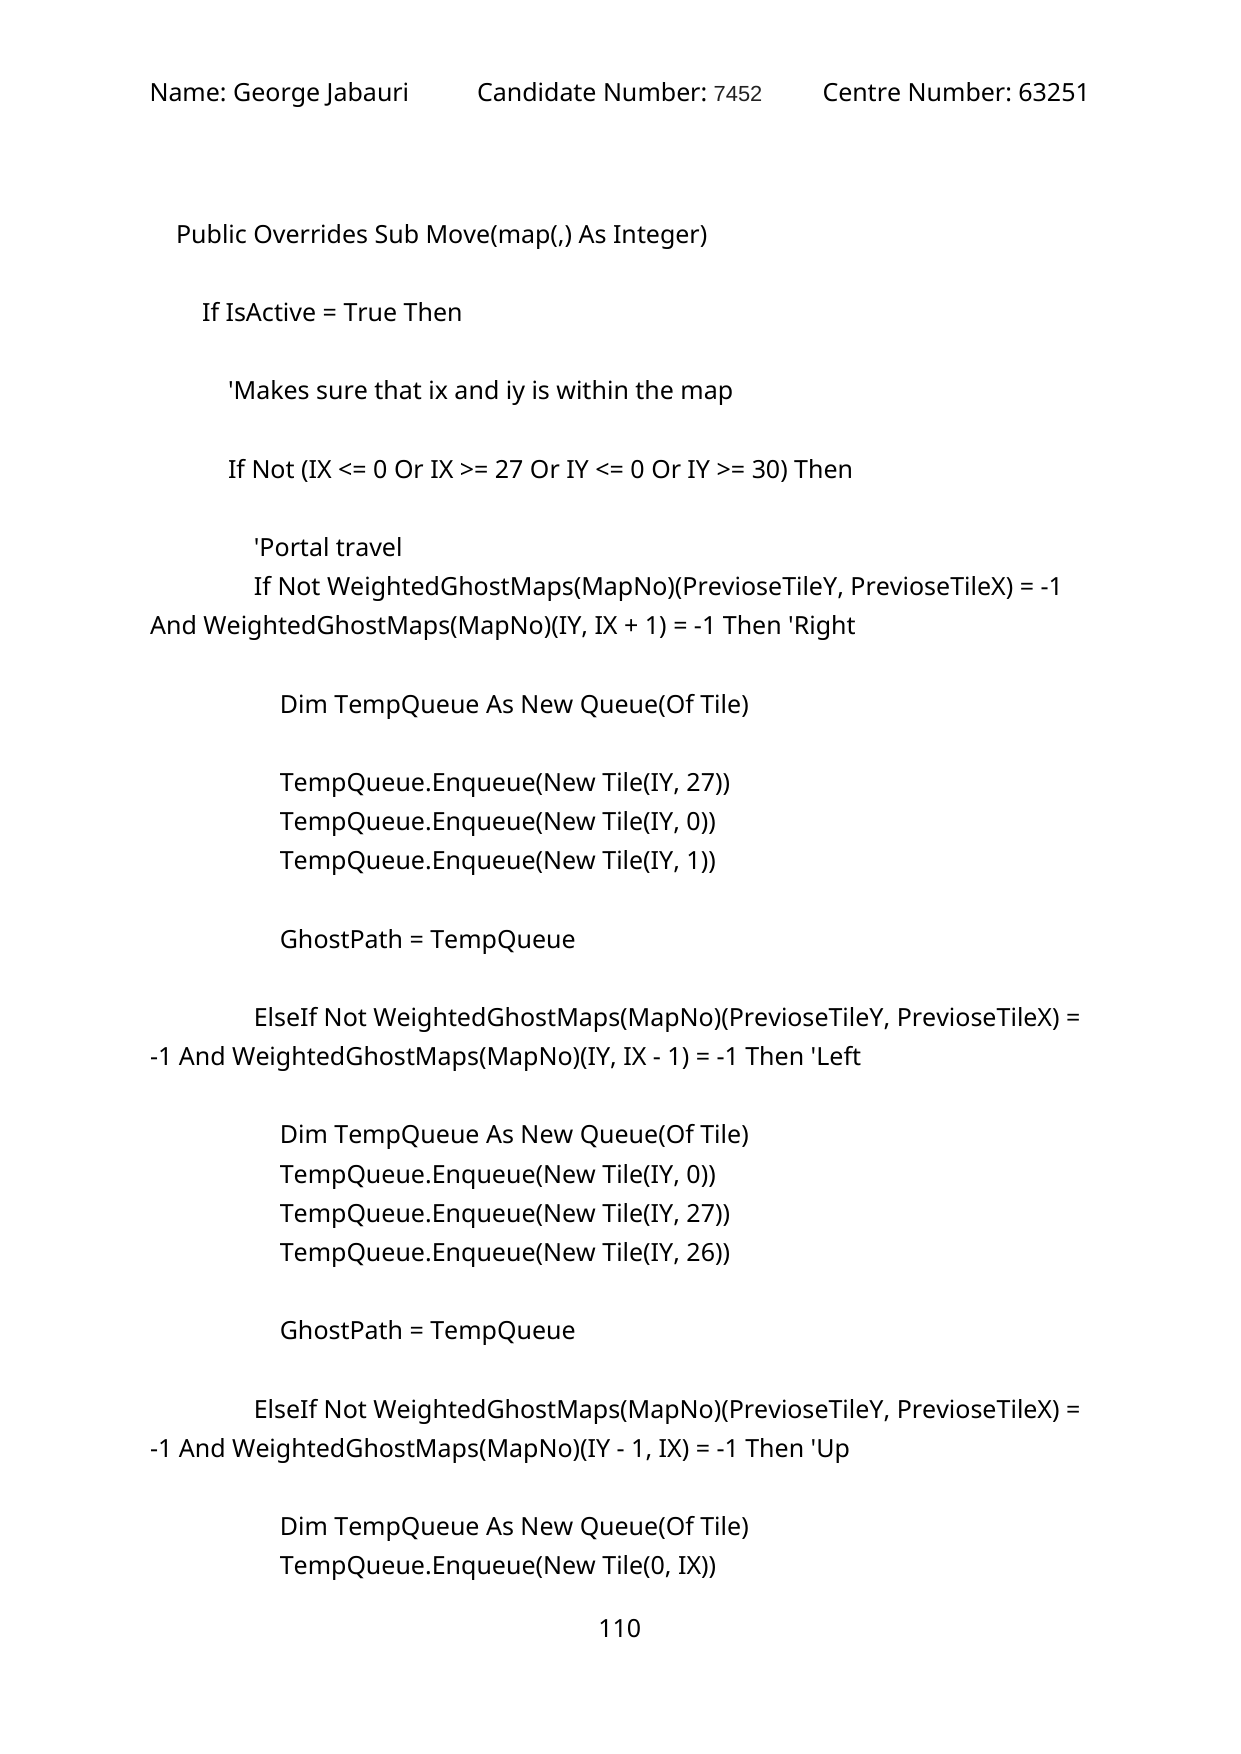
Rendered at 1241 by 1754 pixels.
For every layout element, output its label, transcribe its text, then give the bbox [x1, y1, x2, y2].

text 'Portal travel [150, 530, 1090, 564]
text ElseIf Not WeightedGhostMaps(MapNo)(PrevioseTileY, PrevioseTileX) = -1 And WeightedGhostMaps(MapNo)(IY, IX - 1) = -1 Then 'Left [150, 1000, 1090, 1073]
text TempQueue.Enqueue(New Tile(IY, 27)) [150, 1196, 1090, 1229]
text 'Makes sure that ix and iy is within the map [150, 373, 1090, 407]
text Public Overrides Sub Move(map(,) As Integer) [150, 216, 1090, 250]
text TempQueue.Enqueue(New Tile(0, IX)) [150, 1548, 1090, 1582]
text TempQueue.Enqueue(New Tile(IY, 0)) [150, 804, 1090, 838]
text GhostPath = TempQueue [150, 921, 1090, 955]
text TempQueue.Enqueue(New Tile(IY, 27)) [150, 765, 1090, 799]
text If Not WeightedGhostMaps(MapNo)(PrevioseTileY, PrevioseTileX) = -1 And WeightedGhostMaps(MapNo)(IY, IX + 1) = -1 Then 'Right [150, 569, 1090, 642]
text If Not (IX <= 0 Or IX >= 27 Or IY <= 0 Or IY >= 30) Then [150, 451, 1090, 485]
text Dim TempQueue As New Queue(Of Tile) [150, 1509, 1090, 1543]
text ElseIf Not WeightedGhostMaps(MapNo)(PrevioseTileY, PrevioseTileX) = -1 And WeightedGhostMaps(MapNo)(IY - 1, IX) = -1 Then 'Up [150, 1391, 1090, 1464]
text TempQueue.Enqueue(New Tile(IY, 26)) [150, 1235, 1090, 1269]
text Dim TempQueue As New Queue(Of Tile) [150, 1117, 1090, 1151]
text GhostPath = TempQueue [150, 1313, 1090, 1347]
text Dim TempQueue As New Queue(Of Tile) [150, 686, 1090, 720]
text TempQueue.Enqueue(New Tile(IY, 0)) [150, 1156, 1090, 1190]
text If IsActive = True Then [150, 295, 1090, 329]
text TempQueue.Enqueue(New Tile(IY, 1)) [150, 843, 1090, 877]
